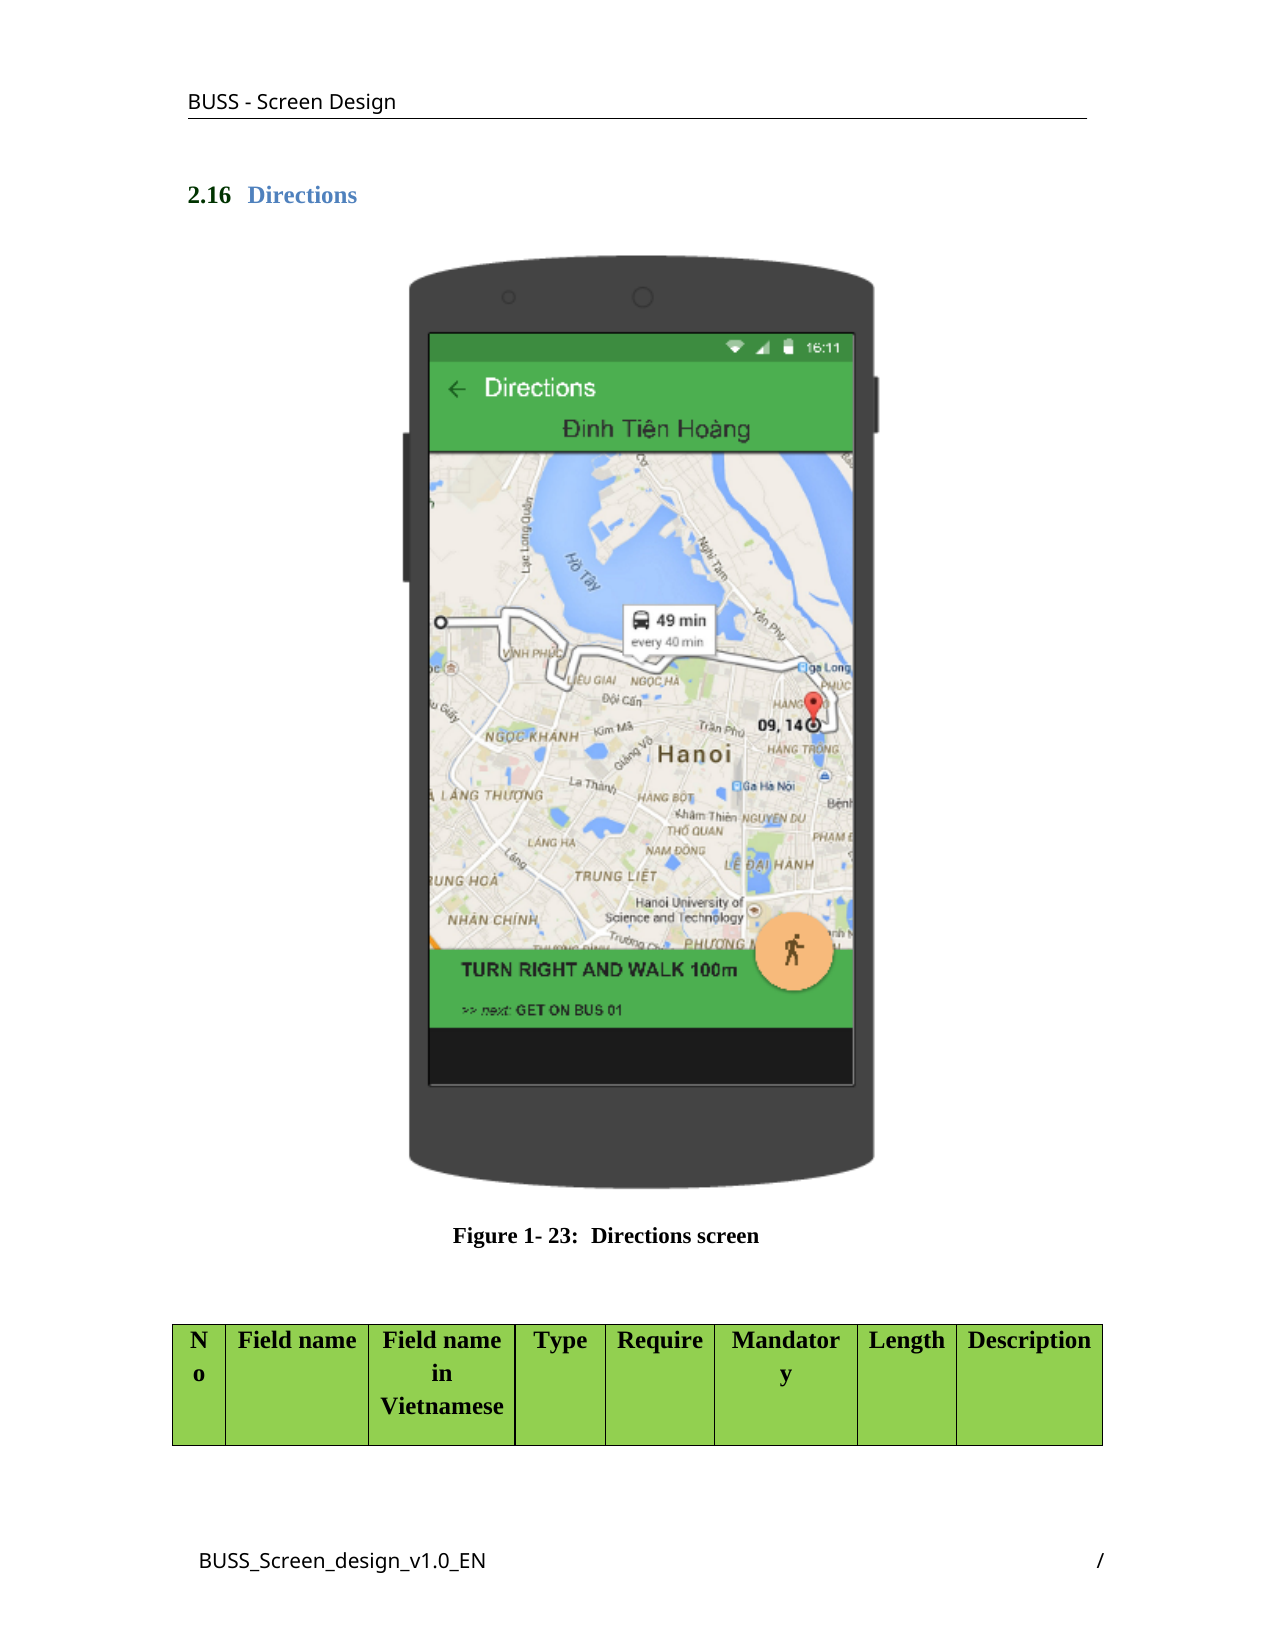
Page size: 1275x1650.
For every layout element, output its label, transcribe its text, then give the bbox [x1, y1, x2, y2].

picture [386, 248, 889, 1197]
table_header Field name in Vietnamese [369, 1325, 514, 1445]
table_header Type [516, 1325, 605, 1445]
table_header Length [858, 1325, 956, 1445]
table_header Description [957, 1325, 1102, 1445]
table_header Mandatory [715, 1325, 857, 1445]
table_header No [173, 1325, 225, 1445]
subtitle Directions [187, 180, 1087, 209]
table_header Field name [226, 1325, 368, 1445]
list Directions screen [187, 1222, 1087, 1248]
table_header Require [606, 1325, 714, 1445]
